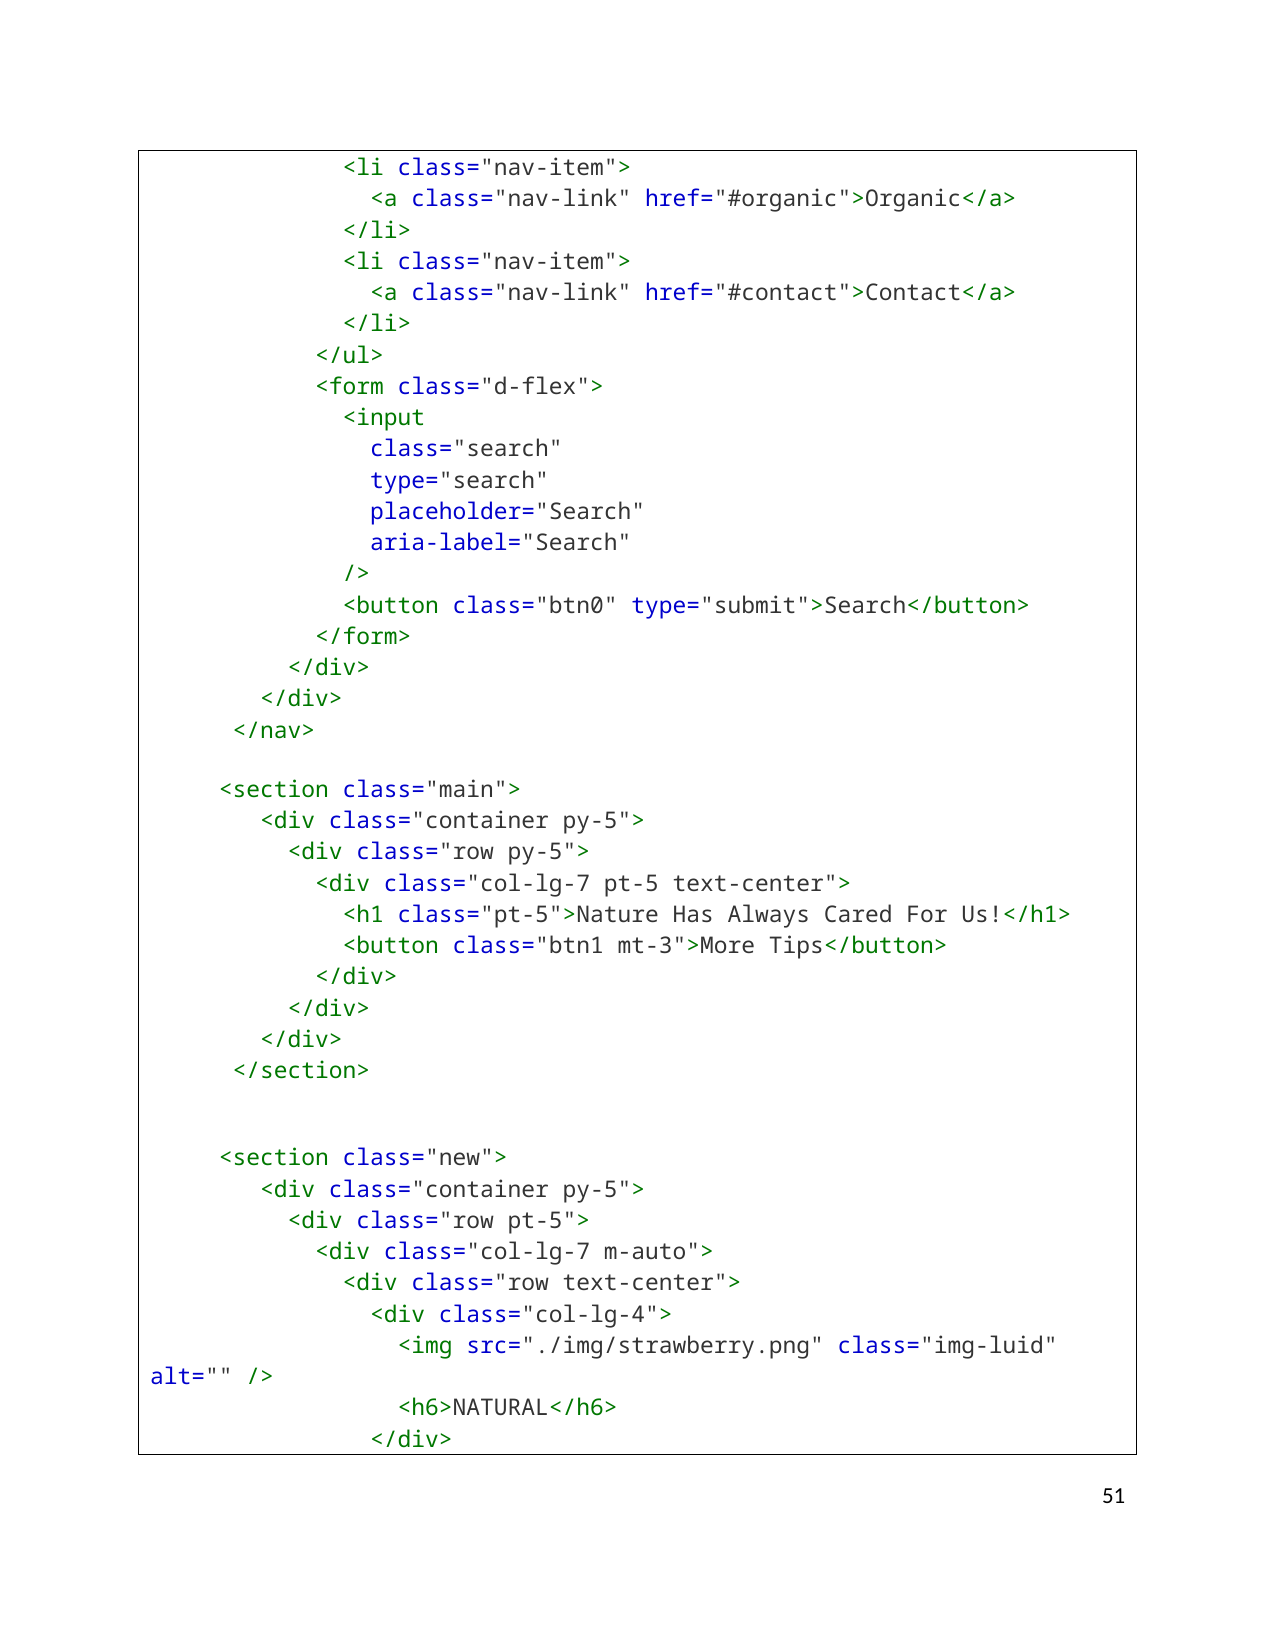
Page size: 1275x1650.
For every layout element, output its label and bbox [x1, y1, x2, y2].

table_header [139, 151, 1136, 1454]
